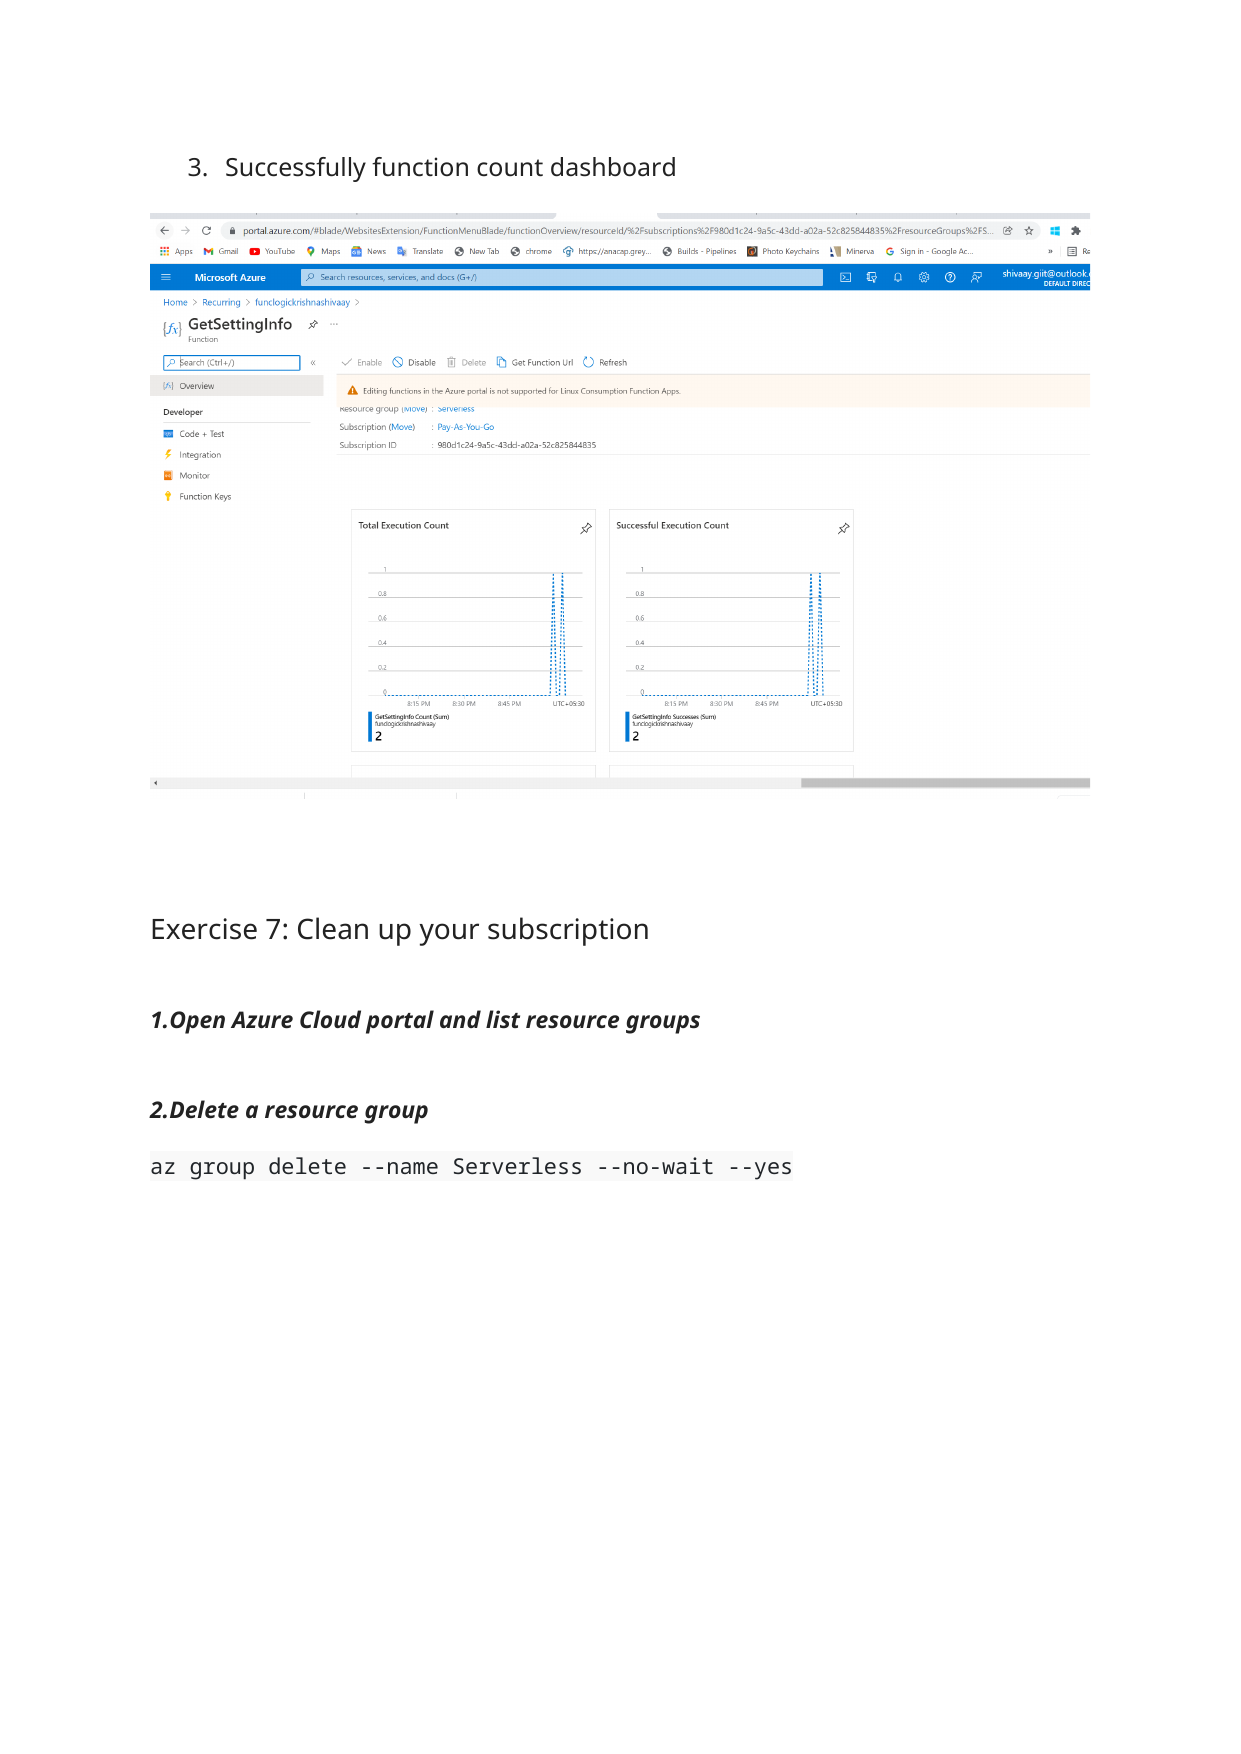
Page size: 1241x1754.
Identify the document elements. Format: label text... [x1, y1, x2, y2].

subtitle Exercise 7: Clean up your subscription [150, 909, 1090, 947]
list Successfully function count dashboard [187, 150, 1090, 184]
subtitle az group delete --name Serverless --no-wait --yes [150, 1137, 1065, 1181]
picture [150, 213, 1091, 799]
subtitle 2.Delete a resource group [150, 1094, 1090, 1125]
subtitle 1.Open Azure Cloud portal and list resource groups [150, 1004, 1090, 1035]
